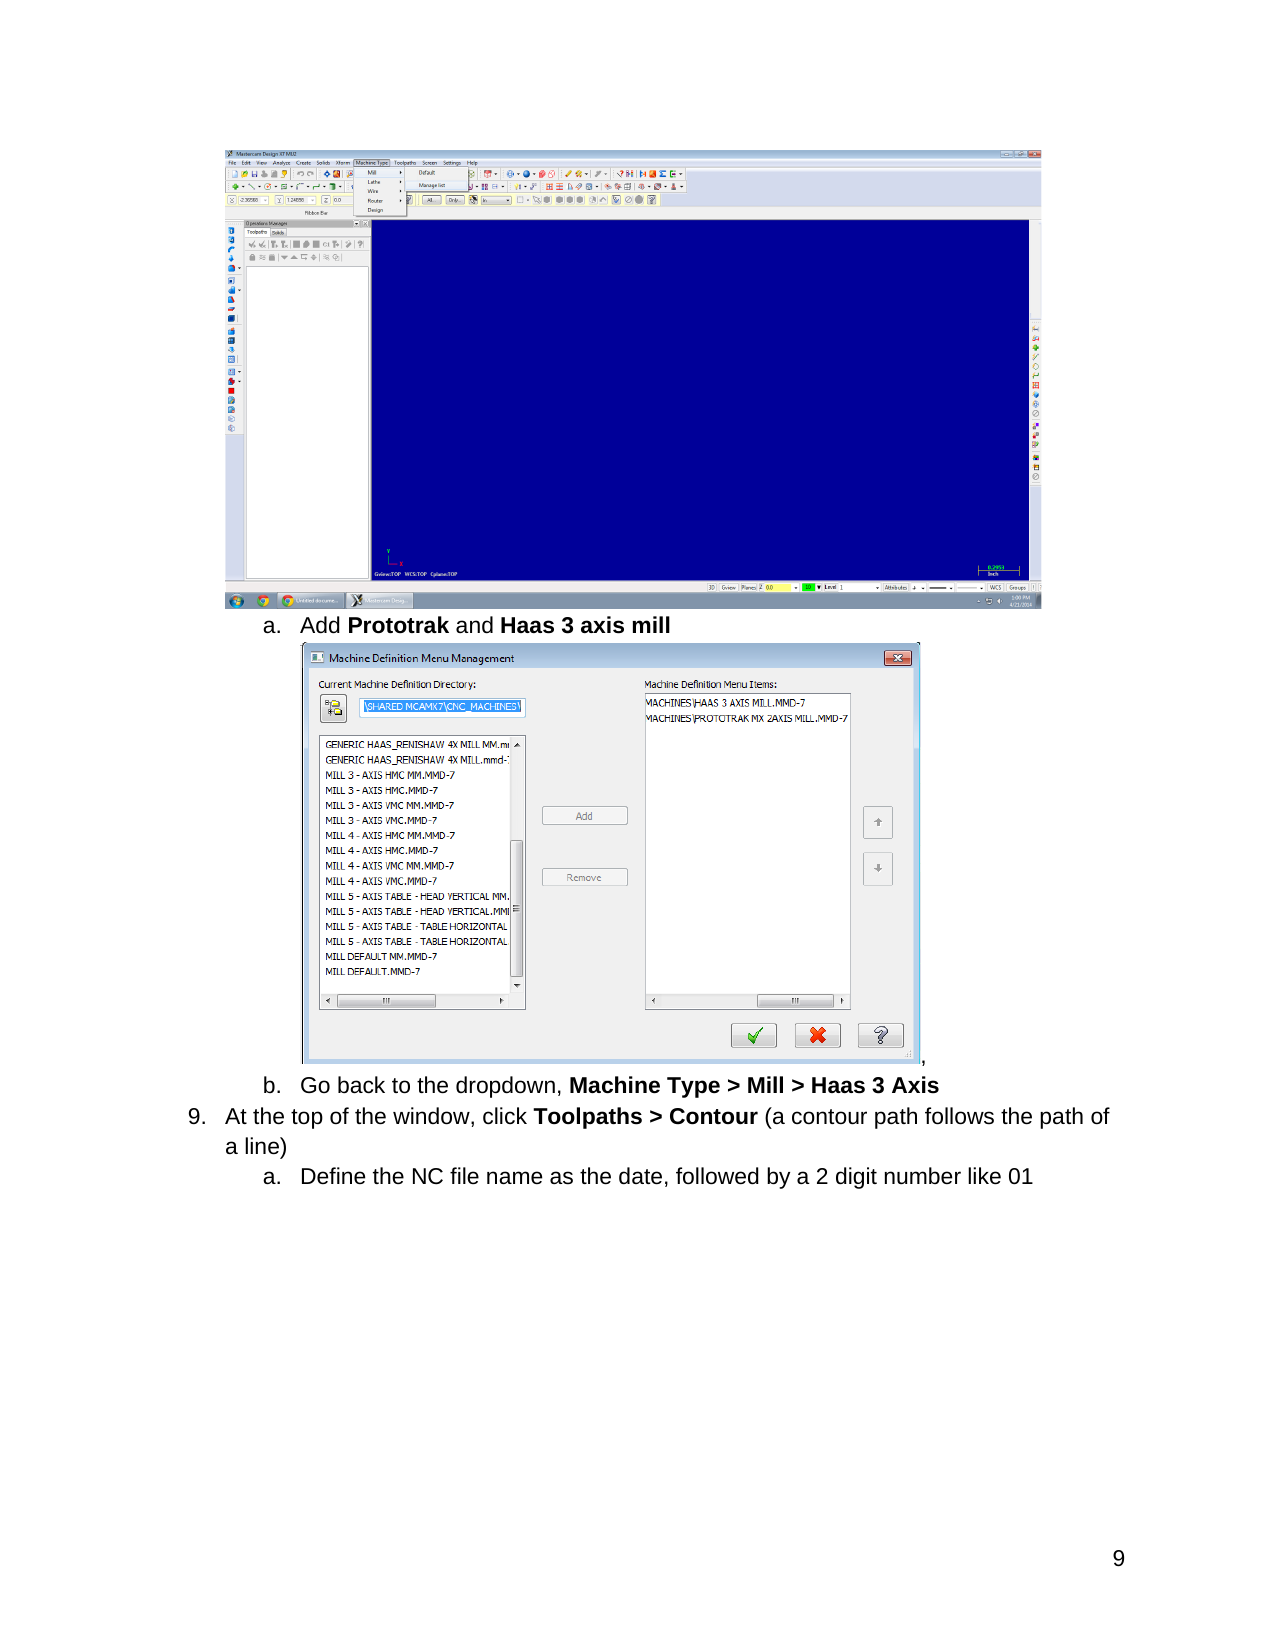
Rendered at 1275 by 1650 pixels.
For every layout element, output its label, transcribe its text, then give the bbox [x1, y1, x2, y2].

picture [225, 150, 1042, 609]
list At the top of the window, click Toolpaths > Contour (a contour path follows the path of a line) [188, 1103, 1125, 1159]
list Define the NC file name as the date, followed by a 2 digit number like 01 [263, 1163, 1125, 1189]
list Go back to the dropdown, Machine Type > Mill > Haas 3 Axis [263, 1072, 1125, 1099]
picture [300, 642, 921, 1064]
list Add Prototrak and Haas 3 axis mill [263, 612, 1125, 639]
